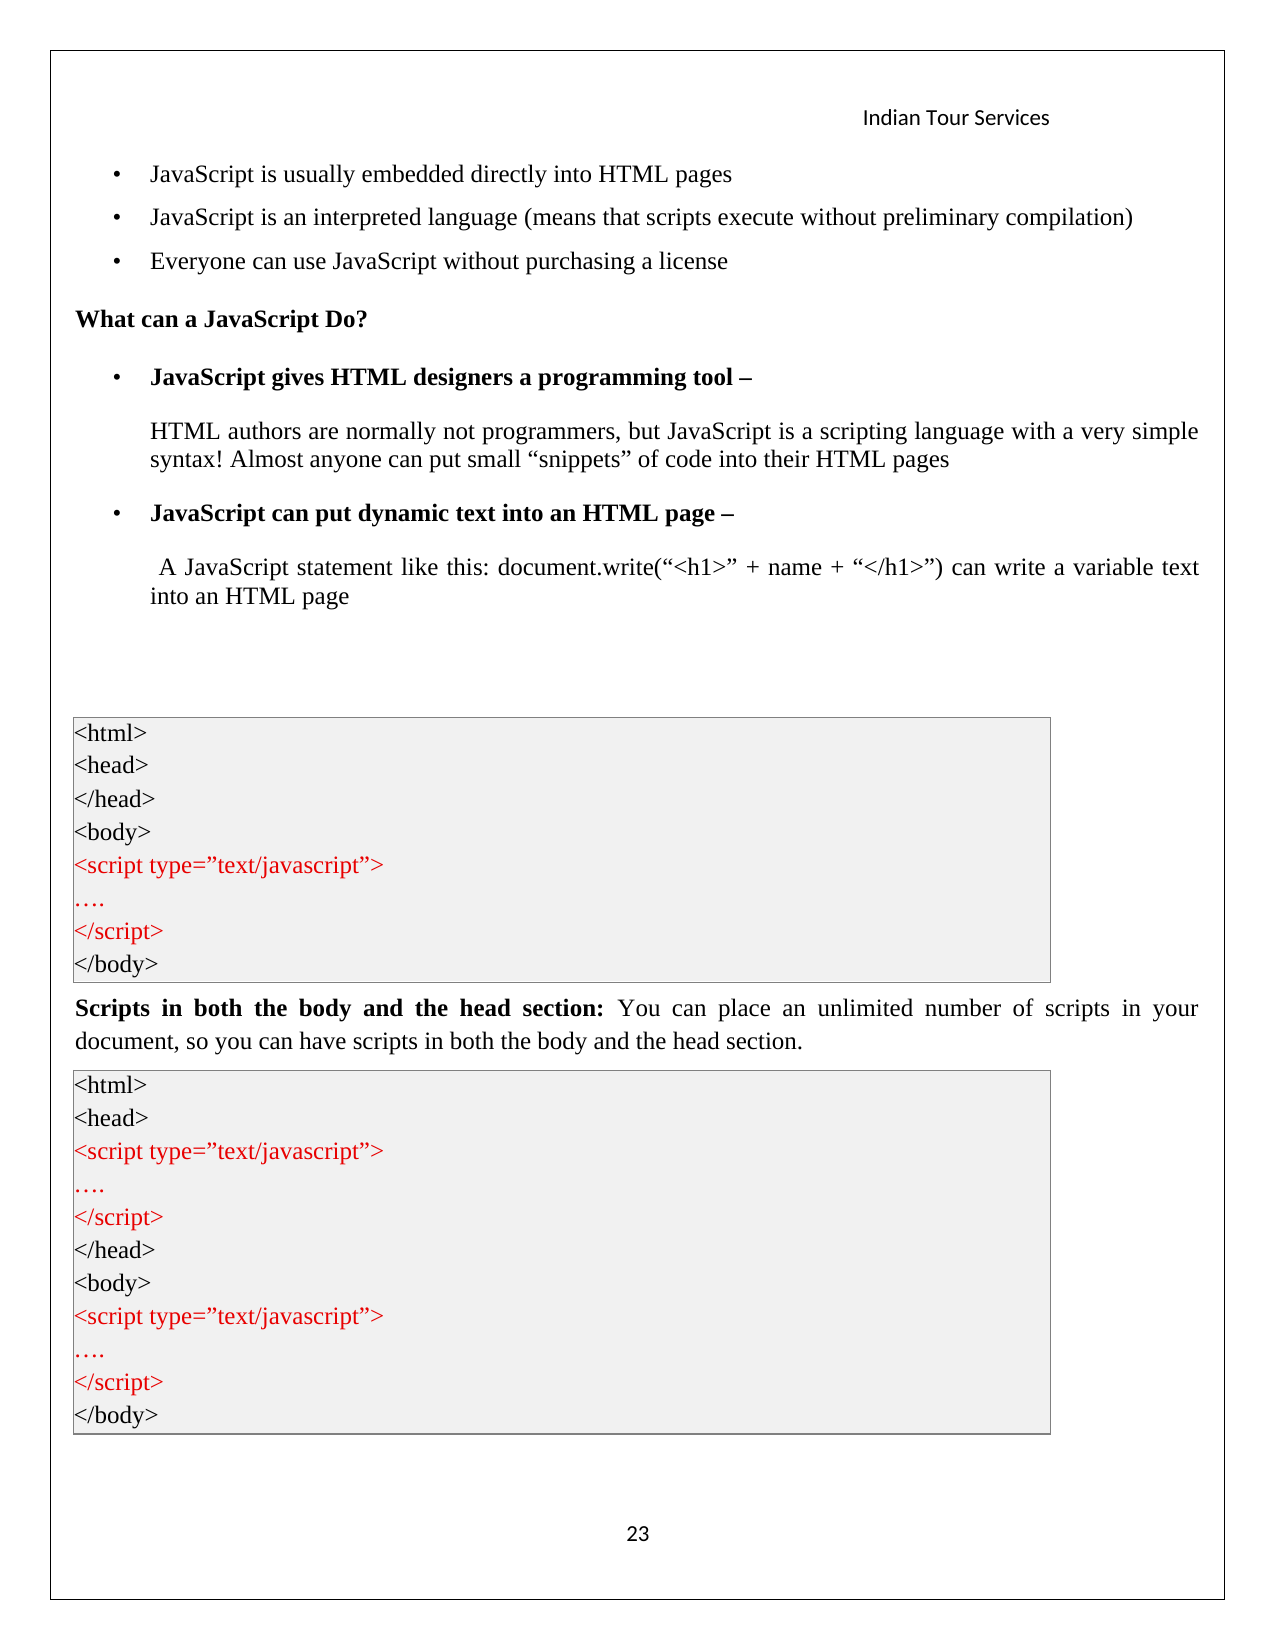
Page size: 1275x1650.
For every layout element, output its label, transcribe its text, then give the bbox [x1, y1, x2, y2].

list JavaScript gives HTML designers a programming tool – [112, 362, 1200, 391]
text What can a JavaScript Do? [75, 304, 1200, 333]
text A JavaScript statement like this: document.write(“<h1>” + name + “</h1>”) can write a variable text into an HTML page [150, 552, 1200, 609]
table_header <html> <head> </head> <body> <script type=”text/javascript”> …. </script> </body> [74, 718, 1050, 981]
table_header <html> <head> <script type=”text/javascript”> …. </script> </head> <body> <script type=”text/javascript”> …. </script> </body> [74, 1071, 1050, 1433]
text HTML authors are normally not programmers, but JavaScript is a scripting language with a very simple syntax! Almost anyone can put small “snippets” of code into their HTML pages [150, 416, 1200, 473]
text Scripts in both the body and the head section: You can place an unlimited number of scripts in your document, so you can have scripts in both the body and the head section. [75, 993, 1200, 1055]
list Everyone can use JavaScript without purchasing a license [112, 246, 1200, 275]
list JavaScript is an interpreted language (means that scripts execute without preliminary compilation) [112, 202, 1200, 231]
list JavaScript can put dynamic text into an HTML page – [112, 498, 1200, 527]
list JavaScript is usually embedded directly into HTML pages [112, 159, 1200, 188]
